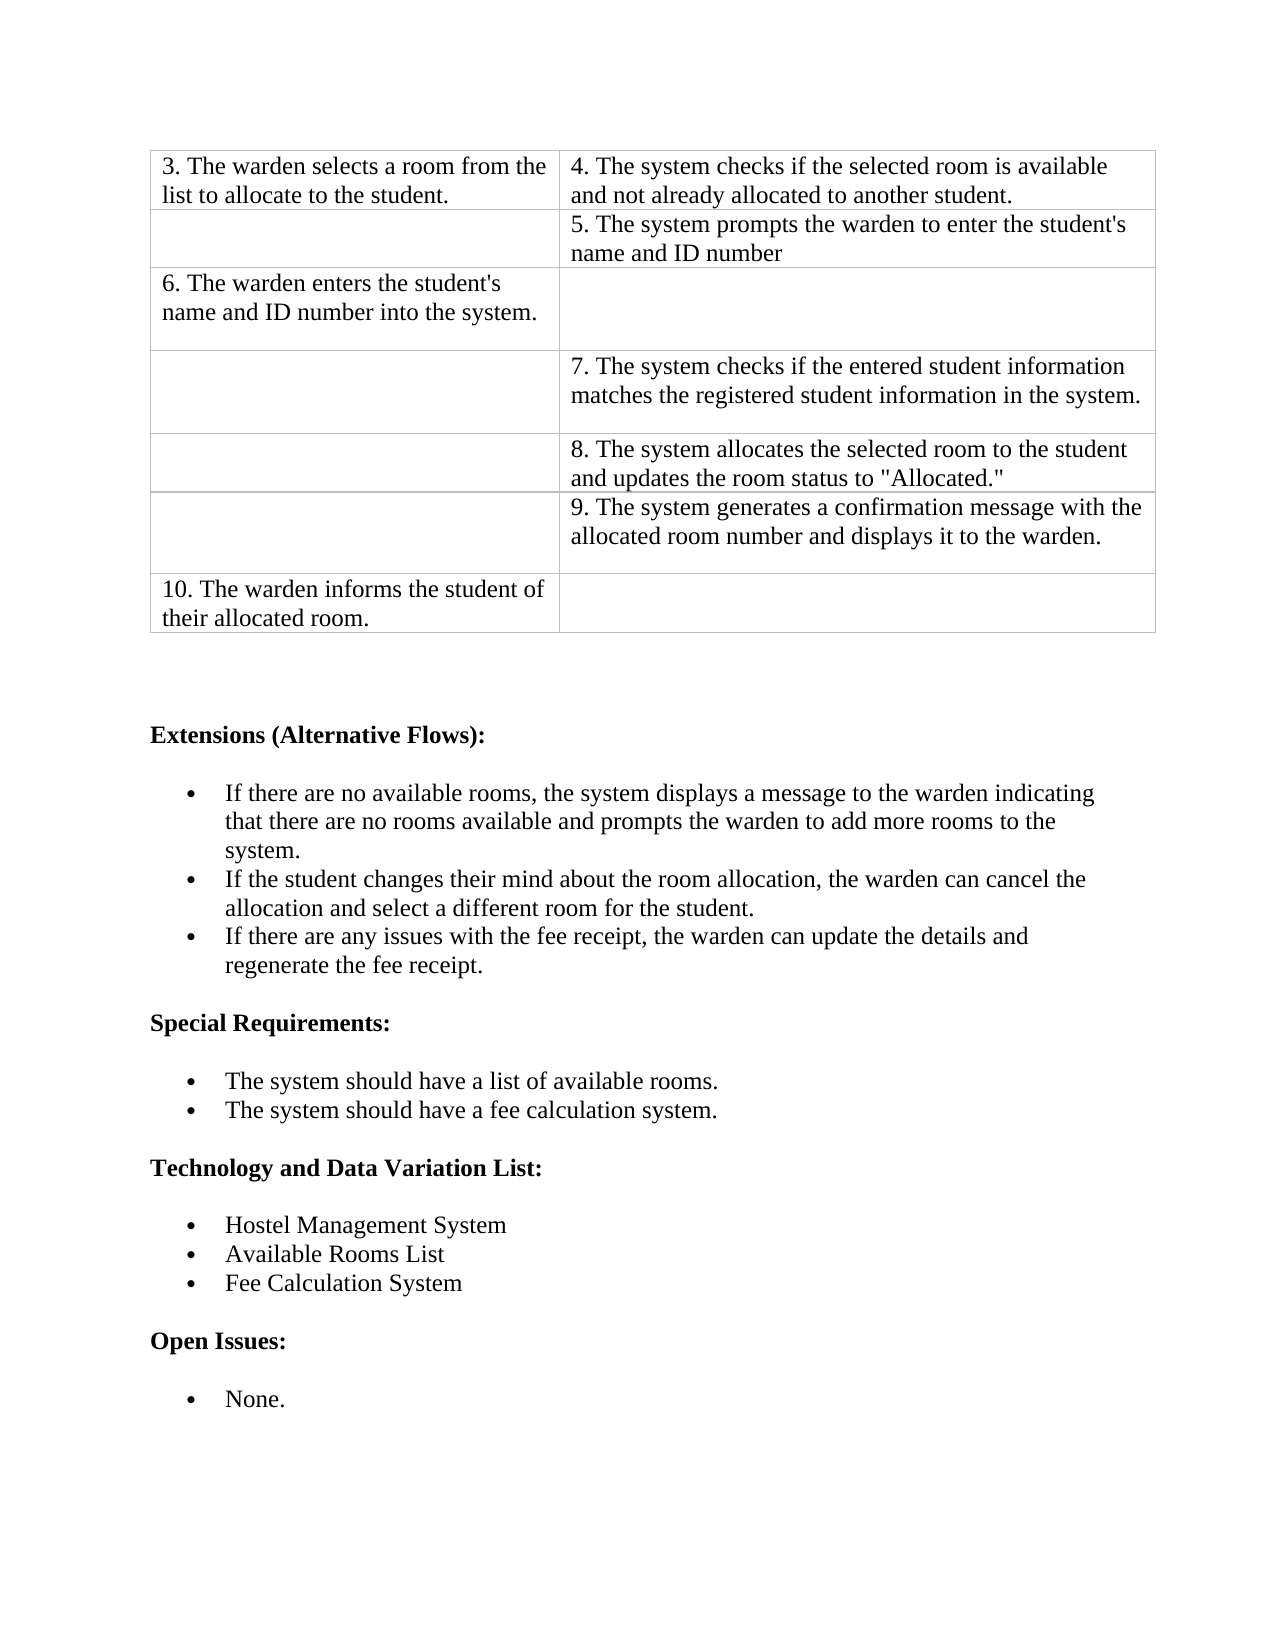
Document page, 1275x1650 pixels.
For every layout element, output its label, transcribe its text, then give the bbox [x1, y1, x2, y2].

table_cell 10. The warden informs the student of their allocated room. [151, 574, 559, 632]
text Special Requirements: [150, 1008, 1125, 1037]
table_cell [151, 351, 559, 433]
table_cell [151, 210, 559, 267]
list Available Rooms List [187, 1239, 1125, 1268]
list The system should have a fee calculation system. [187, 1095, 1125, 1123]
table_cell 3. The warden selects a room from the list to allocate to the student. [151, 151, 559, 208]
table_cell 6. The warden enters the student's name and ID number into the system. [151, 268, 559, 350]
list The system should have a list of available rooms. [187, 1066, 1125, 1095]
table_cell 4. The system checks if the selected room is available and not already allocated to another student. [560, 151, 1155, 208]
list If there are no available rooms, the system displays a message to the warden indicating that there are no rooms available and prompts the warden to add more rooms to the system. [187, 778, 1125, 864]
text Technology and Data Variation List: [150, 1153, 1125, 1181]
table_cell [560, 268, 1155, 350]
table_cell [151, 493, 559, 573]
text Open Issues: [150, 1326, 1125, 1355]
table_cell 7. The system checks if the entered student information matches the registered student information in the system. [560, 351, 1155, 433]
table_cell 9. The system generates a confirmation message with the allocated room number and displays it to the warden. [560, 493, 1155, 573]
table_cell 5. The system prompts the warden to enter the student's name and ID number [560, 210, 1155, 267]
list None. [187, 1384, 1125, 1413]
table_cell 8. The system allocates the selected room to the student and updates the room status to "Allocated." [560, 434, 1155, 491]
list Fee Calculation System [187, 1268, 1125, 1297]
table_cell [560, 574, 1155, 632]
list If the student changes their mind about the room allocation, the warden can cancel the allocation and select a different room for the student. [187, 864, 1125, 921]
text Extensions (Alternative Flows): [150, 720, 1125, 748]
list If there are any issues with the fee receipt, the warden can update the details and regenerate the fee receipt. [187, 921, 1125, 979]
table_cell [151, 434, 559, 491]
list Hostel Management System [187, 1211, 1125, 1239]
